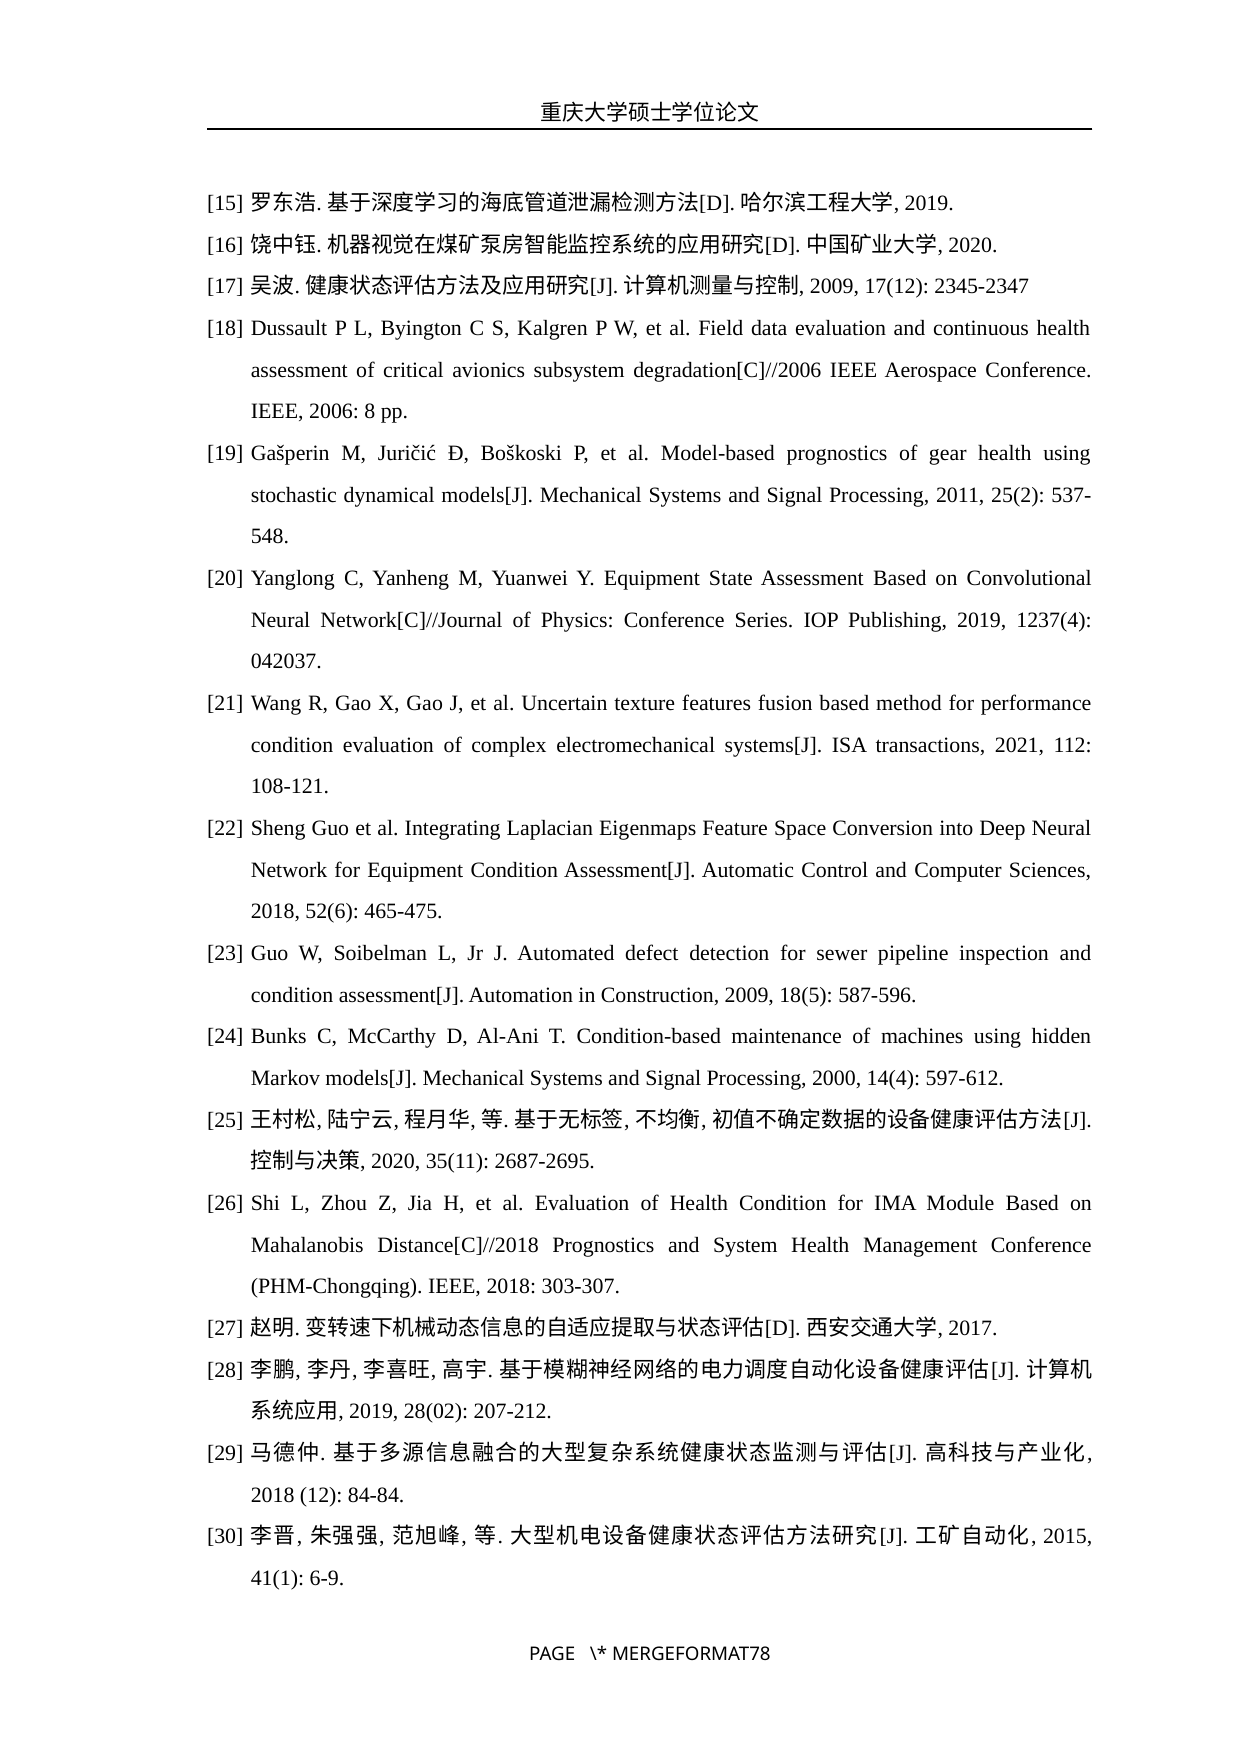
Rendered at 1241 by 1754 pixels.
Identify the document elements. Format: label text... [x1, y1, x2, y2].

list Guo W, Soibelman L, Jr J. Automated defect detection for sewer pipeline inspection and condition assessment[J]. Automation in Construction, 2009, 18(5): 587-596. [207, 927, 1092, 1011]
list Sheng Guo et al. Integrating Laplacian Eigenmaps Feature Space Conversion into Deep Neural Network for Equipment Condition Assessment[J]. Automatic Control and Computer Sciences, 2018, 52(6): 465-475. [207, 802, 1092, 927]
list Wang R, Gao X, Gao J, et al. Uncertain texture features fusion based method for performance condition evaluation of complex electromechanical systems[J]. ISA transactions, 2021, 112: 108-121. [207, 677, 1092, 802]
list Gašperin M, Juričić Đ, Boškoski P, et al. Model-based prognostics of gear health using stochastic dynamical models[J]. Mechanical Systems and Signal Processing, 2011, 25(2): 537-548. [207, 427, 1092, 552]
list Shi L, Zhou Z, Jia H, et al. Evaluation of Health Condition for IMA Module Based on Mahalanobis Distance[C]//2018 Prognostics and System Health Management Conference (PHM-Chongqing). IEEE, 2018: 303-307. [207, 1177, 1092, 1302]
list Dussault P L, Byington C S, Kalgren P W, et al. Field data evaluation and continuous health assessment of critical avionics subsystem degradation[C]//2006 IEEE Aerospace Conference. IEEE, 2006: 8 pp. [207, 302, 1092, 427]
list 王村松, 陆宁云, 程月华, 等. 基于无标签, 不均衡, 初值不确定数据的设备健康评估方法[J]. 控制与决策, 2020, 35(11): 2687-2695. [207, 1094, 1092, 1177]
list 李晋, 朱强强, 范旭峰, 等. 大型机电设备健康状态评估方法研究[J]. 工矿自动化, 2015, 41(1): 6-9. [207, 1511, 1092, 1594]
list 饶中钰. 机器视觉在煤矿泵房智能监控系统的应用研究[D]. 中国矿业大学, 2020. [207, 219, 1092, 261]
list 吴波. 健康状态评估方法及应用研究[J]. 计算机测量与控制, 2009, 17(12): 2345-2347 [207, 261, 1092, 302]
list 马德仲. 基于多源信息融合的大型复杂系统健康状态监测与评估[J]. 高科技与产业化, 2018 (12): 84-84. [207, 1427, 1092, 1511]
list Yanglong C, Yanheng M, Yuanwei Y. Equipment State Assessment Based on Convolutional Neural Network[C]//Journal of Physics: Conference Series. IOP Publishing, 2019, 1237(4): 042037. [207, 552, 1092, 677]
list 罗东浩. 基于深度学习的海底管道泄漏检测方法[D]. 哈尔滨工程大学, 2019. [207, 177, 1092, 219]
list 赵明. 变转速下机械动态信息的自适应提取与状态评估[D]. 西安交通大学, 2017. [207, 1302, 1092, 1344]
list Bunks C, McCarthy D, Al-Ani T. Condition-based maintenance of machines using hidden Markov models[J]. Mechanical Systems and Signal Processing, 2000, 14(4): 597-612. [207, 1011, 1092, 1094]
list 李鹏, 李丹, 李喜旺, 高宇. 基于模糊神经网络的电力调度自动化设备健康评估[J]. 计算机系统应用, 2019, 28(02): 207-212. [207, 1344, 1092, 1427]
